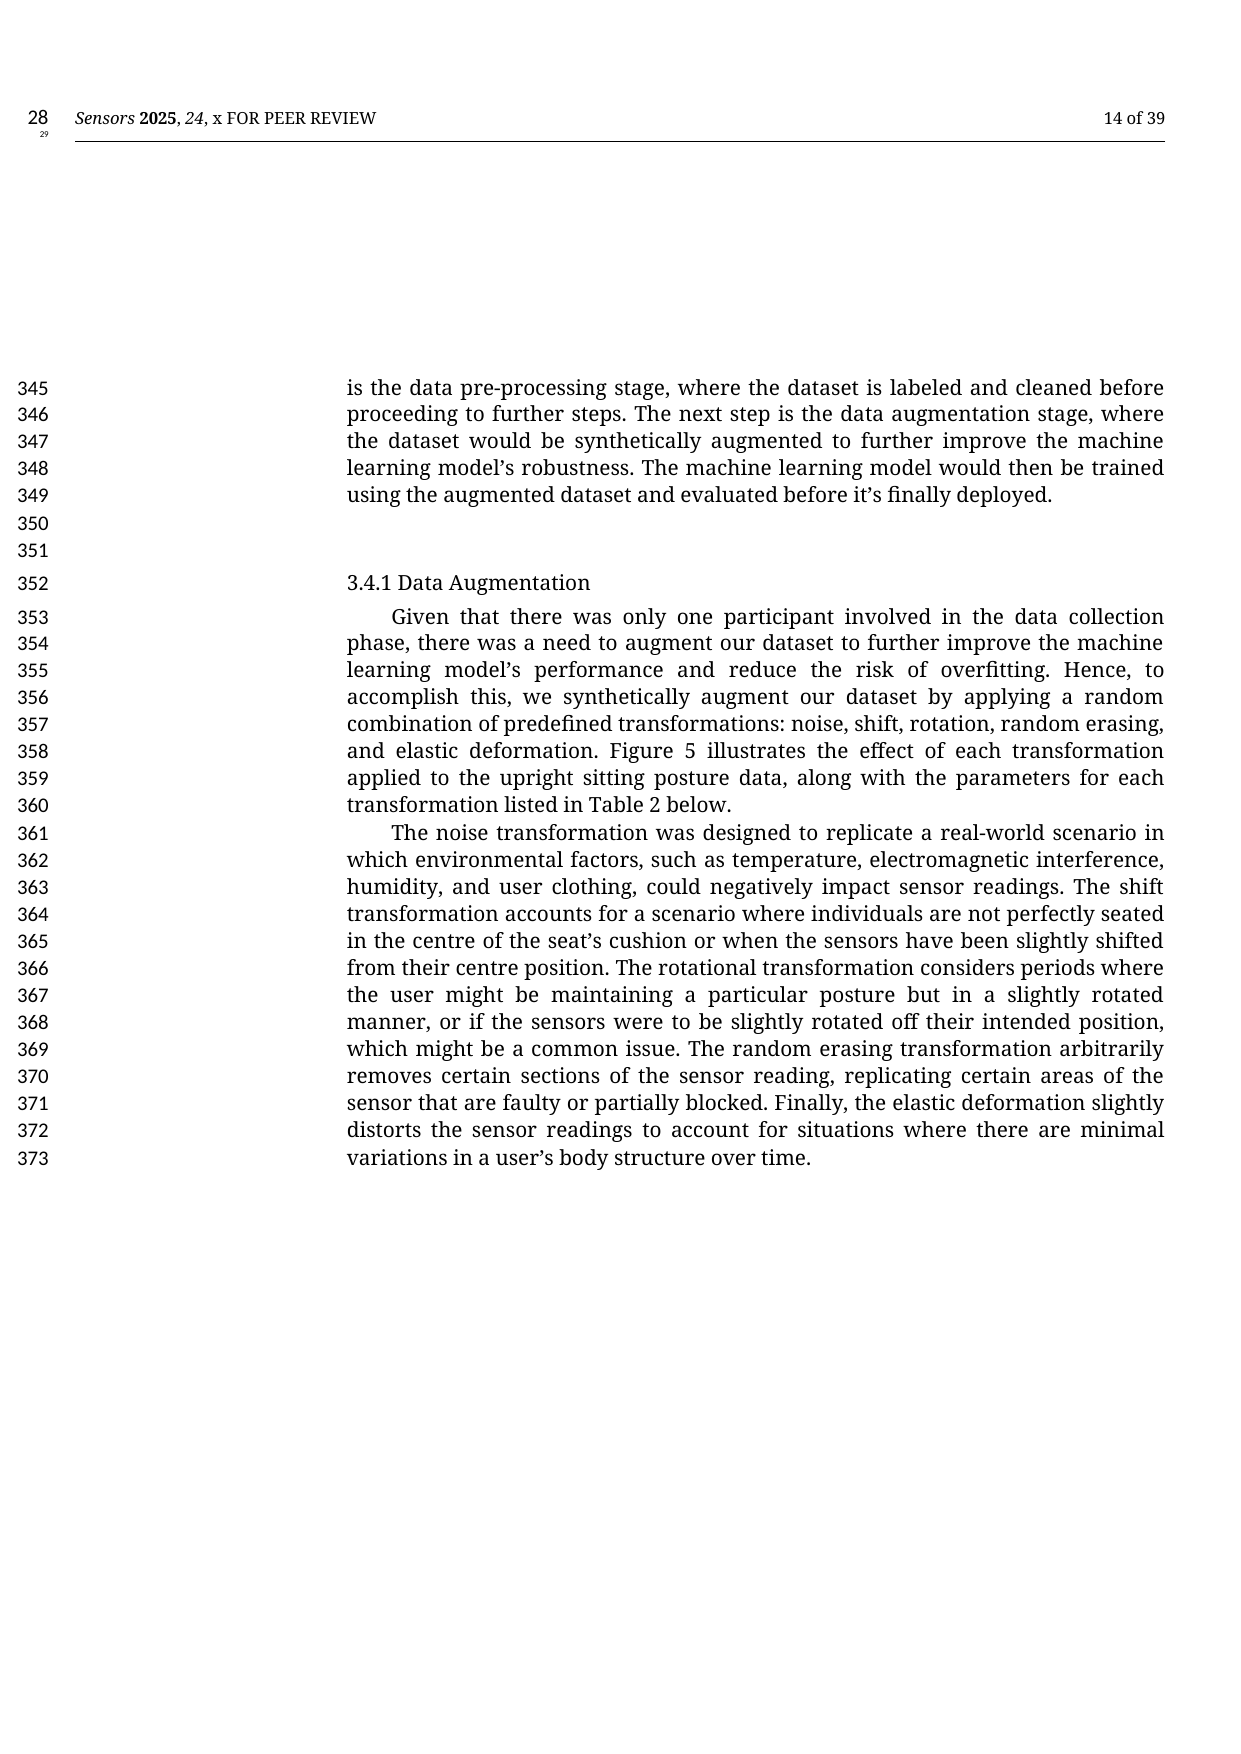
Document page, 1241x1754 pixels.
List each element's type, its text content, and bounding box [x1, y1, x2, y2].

text The noise transformation was designed to replicate a real-world scenario in which environmental factors, such as temperature, electromagnetic interference, humidity, and user clothing, could negatively impact sensor readings. The shift transformation accounts for a scenario where individuals are not perfectly seated in the centre of the seat’s cushion or when the sensors have been slightly shifted from their centre position. The rotational transformation considers periods where the user might be maintaining a particular posture but in a slightly rotated manner, or if the sensors were to be slightly rotated off their intended position, which might be a common issue. The random erasing transformation arbitrarily removes certain sections of the sensor reading, replicating certain areas of the sensor that are faulty or partially blocked. Finally, the elastic deformation slightly distorts the sensor readings to account for situations where there are minimal variations in a user’s body structure over time. [347, 819, 1165, 1171]
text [347, 374, 1165, 509]
text Given that there was only one participant involved in the data collection phase, there was a need to augment our dataset to further improve the machine learning model’s performance and reduce the risk of overfitting. Hence, to accomplish this, we synthetically augment our dataset by applying a random combination of predefined transformations: noise, shift, rotation, random erasing, and elastic deformation. Figure 5 illustrates the effect of each transformation applied to the upright sitting posture data, along with the parameters for each transformation listed in Table 2 below. [347, 602, 1165, 819]
subtitle 3.4.1 Data Augmentation [347, 569, 1165, 596]
